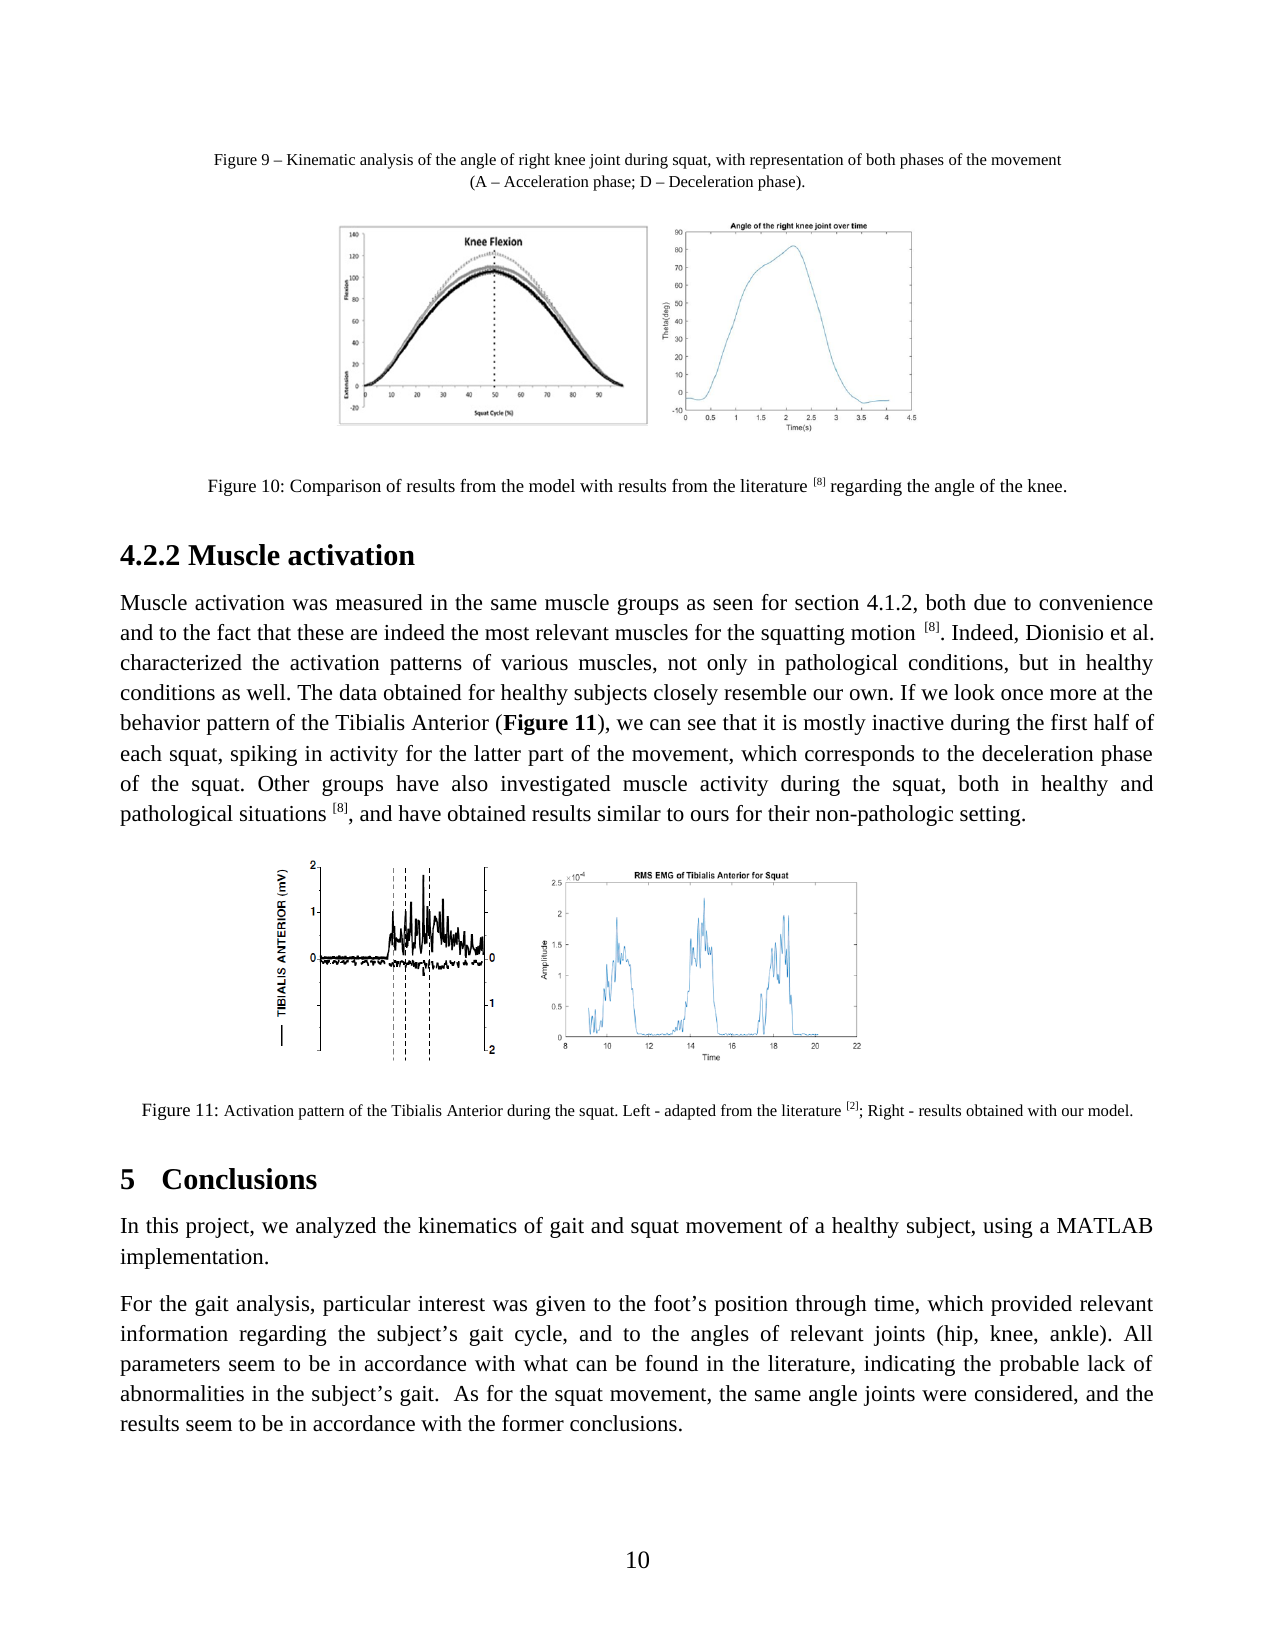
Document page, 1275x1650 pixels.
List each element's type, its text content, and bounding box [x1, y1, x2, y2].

text Figure 10: Comparison of results from the model with results from the literature [8] regarding the angle of the knee. [120, 475, 1155, 497]
text Figure 11: Activation pattern of the Tibialis Anterior during the squat. Left - adapted from the literature [2]; Right - results obtained with our model. [120, 1099, 1155, 1121]
list Muscle activation was measured in the same muscle groups as seen for section 4.1.2, both due to convenience and to the fact that these are indeed the most relevant muscles for the squatting motion [8]. Indeed, Dionisio et al. characterized the activation patterns of various muscles, not only in pathological conditions, but in healthy conditions as well. The data obtained for healthy subjects closely resemble our own. If we look once more at the behavior pattern of the Tibialis Anterior (Figure 11), we can see that it is mostly inactive during the first half of each squat, spiking in activity for the latter part of the movement, which corresponds to the deceleration phase of the squat. Other groups have also investigated muscle activity during the squat, both in healthy and pathological situations [8], and have obtained results similar to ours for their non-pathologic setting. [120, 589, 1155, 826]
text Figure 9 – Kinematic analysis of the angle of right knee joint during squat, with representation of both phases of the movement [120, 150, 1155, 169]
picture [517, 848, 887, 1069]
picture [336, 216, 939, 434]
picture [272, 854, 497, 1061]
list In this project, we analyzed the kinematics of gait and squat movement of a healthy subject, using a MATLAB implementation. [120, 1213, 1155, 1269]
list For the gait analysis, particular interest was given to the foot’s position through time, which provided relevant information regarding the subject’s gait cycle, and to the angles of relevant joints (hip, knee, ankle). All parameters seem to be in accordance with what can be found in the literature, indicating the probable lack of abnormalities in the subject’s gait. As for the squat movement, the same angle joints were considered, and the results seem to be in accordance with the former conclusions. [120, 1290, 1155, 1437]
text (A – Acceleration phase; D – Deceleration phase). [120, 172, 1155, 191]
text Conclusions [120, 1161, 1155, 1196]
text 4.2.2 Muscle activation [120, 537, 1155, 572]
